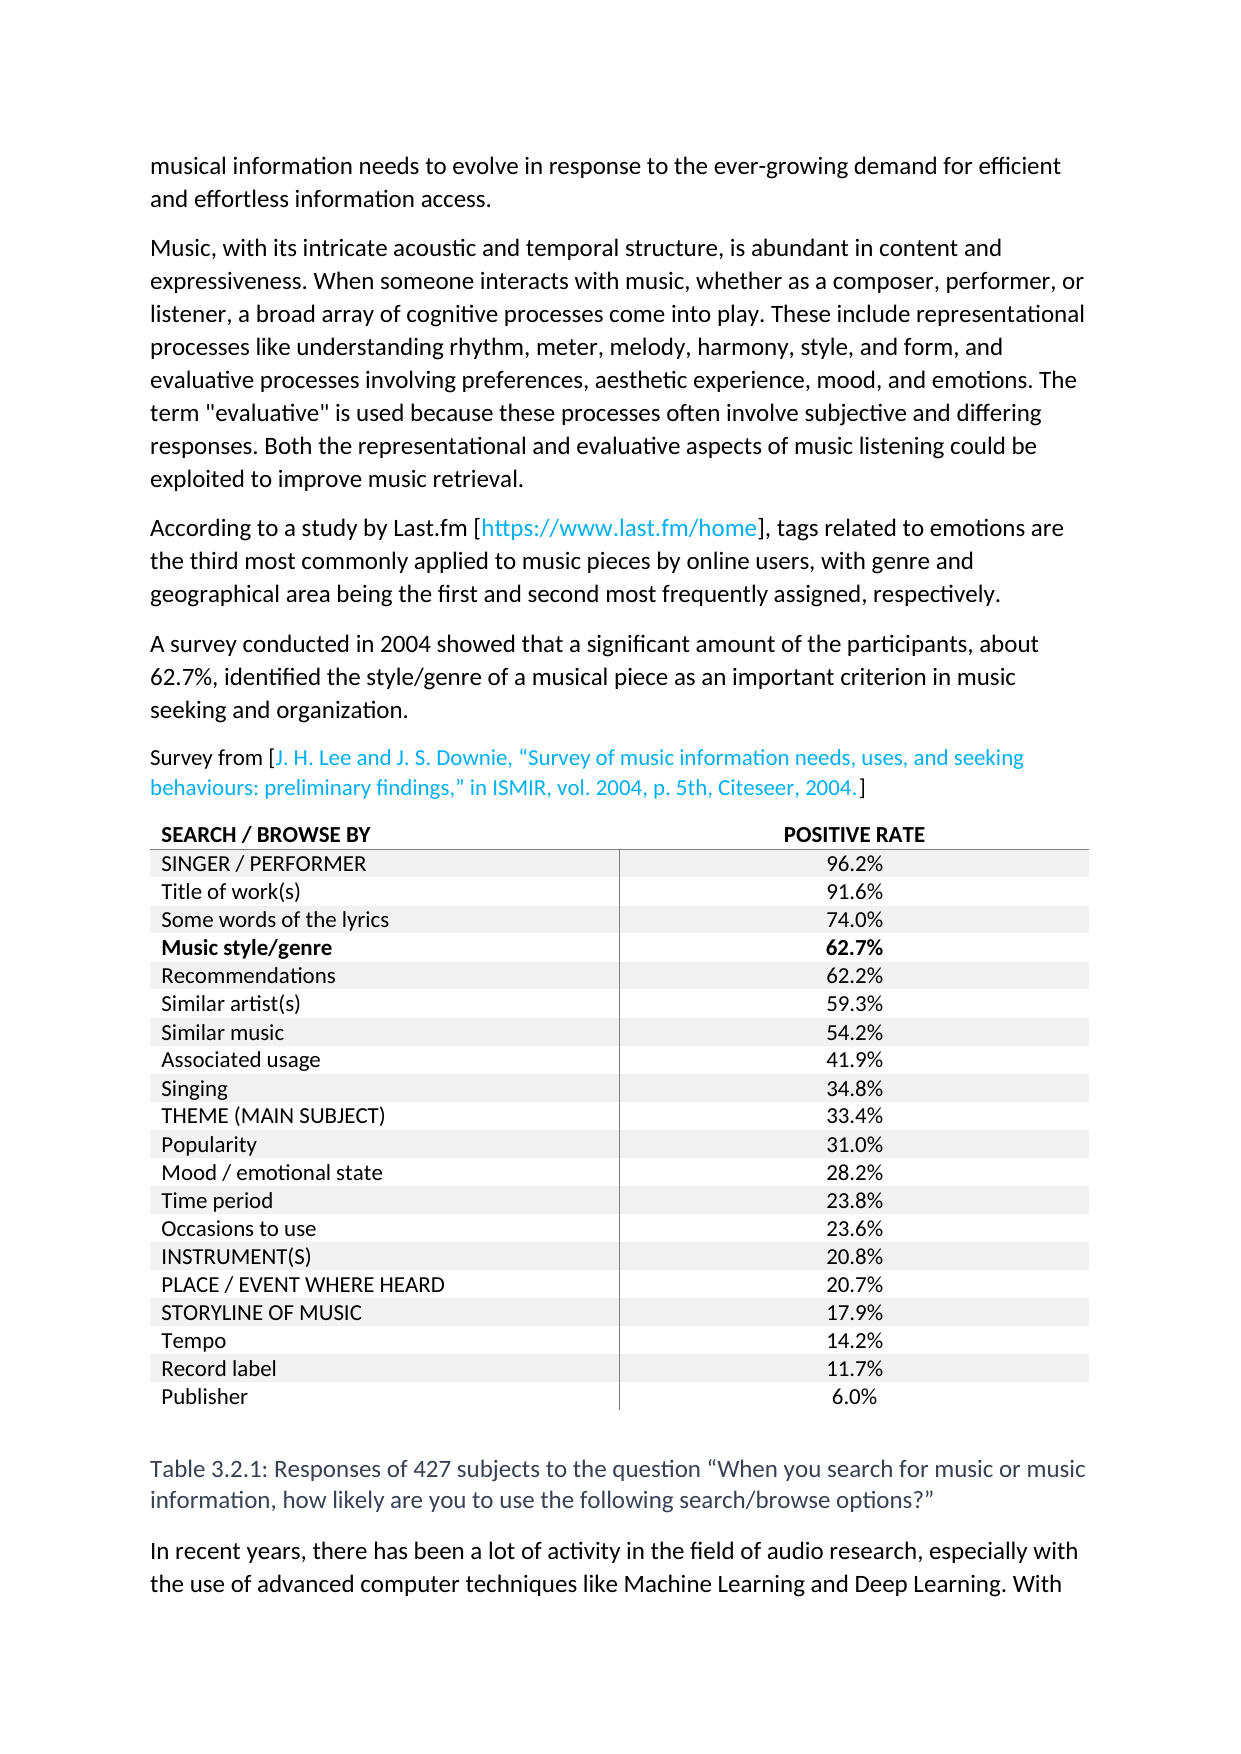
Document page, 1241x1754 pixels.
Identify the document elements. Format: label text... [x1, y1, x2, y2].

table_cell Similar music [150, 1018, 619, 1046]
table_cell Music style/genre [150, 934, 619, 962]
table_cell Some words of the lyrics [150, 906, 619, 933]
table_cell Associated usage [150, 1046, 619, 1074]
table_cell Singing [150, 1074, 619, 1102]
text Table 3.2.1: Responses of 427 subjects to the question “When you search for music or music information, how likely are you to use the following search/browse options?” [150, 1454, 1090, 1515]
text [150, 1536, 1090, 1599]
table_cell 6.0% [620, 1382, 1089, 1410]
table_cell 11.7% [620, 1354, 1089, 1382]
table_cell 20.8% [620, 1242, 1089, 1270]
table_cell 62.2% [620, 962, 1089, 989]
table_cell 20.7% [620, 1270, 1089, 1298]
text According to a study by Last.fm [https://www.last.fm/home], tags related to emotions are the third most commonly applied to music pieces by online users, with genre and geographical area being the first and second most frequently assigned, respectively. [150, 512, 1090, 609]
table_cell 28.2% [620, 1158, 1089, 1186]
table_cell 34.8% [620, 1074, 1089, 1102]
table_cell 54.2% [620, 1018, 1089, 1046]
table_cell Record label [150, 1354, 619, 1382]
table_header SEARCH / BROWSE BY [150, 820, 619, 848]
table_cell Popularity [150, 1130, 619, 1158]
table_cell 41.9% [620, 1046, 1089, 1074]
table_cell 91.6% [620, 878, 1089, 906]
table_cell Time period [150, 1186, 619, 1214]
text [150, 150, 1090, 213]
table_cell 31.0% [620, 1130, 1089, 1158]
text A survey conducted in 2004 showed that a significant amount of the participants, about 62.7%, identified the style/genre of a musical piece as an important criterion in music seeking and organization. [150, 628, 1090, 724]
table_cell Occasions to use [150, 1214, 619, 1242]
table_cell Theme (main subject) [150, 1102, 619, 1130]
table_cell 23.8% [620, 1186, 1089, 1214]
table_cell 23.6% [620, 1214, 1089, 1242]
table_cell 62.7% [620, 934, 1089, 962]
table_cell place / event where heard [150, 1270, 619, 1298]
table_cell storyline of music [150, 1298, 619, 1326]
table_cell 96.2% [620, 850, 1089, 877]
table_cell 74.0% [620, 906, 1089, 933]
table_cell Tempo [150, 1326, 619, 1354]
text Survey from [J. H. Lee and J. S. Downie, “Survey of music information needs, uses, and seeking behaviours: preliminary findings,” in ISMIR, vol. 2004, p. 5th, Citeseer, 2004.] [150, 743, 1090, 802]
table_cell Title of work(s) [150, 878, 619, 906]
table_header POSITIVE RATE [620, 820, 1089, 848]
table_cell Recommendations [150, 962, 619, 989]
table_cell Mood / emotional state [150, 1158, 619, 1186]
table_cell 33.4% [620, 1102, 1089, 1130]
table_cell Publisher [150, 1382, 619, 1410]
table_cell 14.2% [620, 1326, 1089, 1354]
text Music, with its intricate acoustic and temporal structure, is abundant in content and expressiveness. When someone interacts with music, whether as a composer, performer, or listener, a broad array of cognitive processes come into play. These include representational processes like understanding rhythm, meter, melody, harmony, style, and form, and evaluative processes involving preferences, aesthetic experience, mood, and emotions. The term "evaluative" is used because these processes often involve subjective and differing responses. Both the representational and evaluative aspects of music listening could be exploited to improve music retrieval. [150, 232, 1090, 493]
table_cell 59.3% [620, 990, 1089, 1018]
table_cell Singer / performer [150, 850, 619, 877]
table_cell Instrument(s) [150, 1242, 619, 1270]
table_cell 17.9% [620, 1298, 1089, 1326]
table_cell Similar artist(s) [150, 990, 619, 1018]
